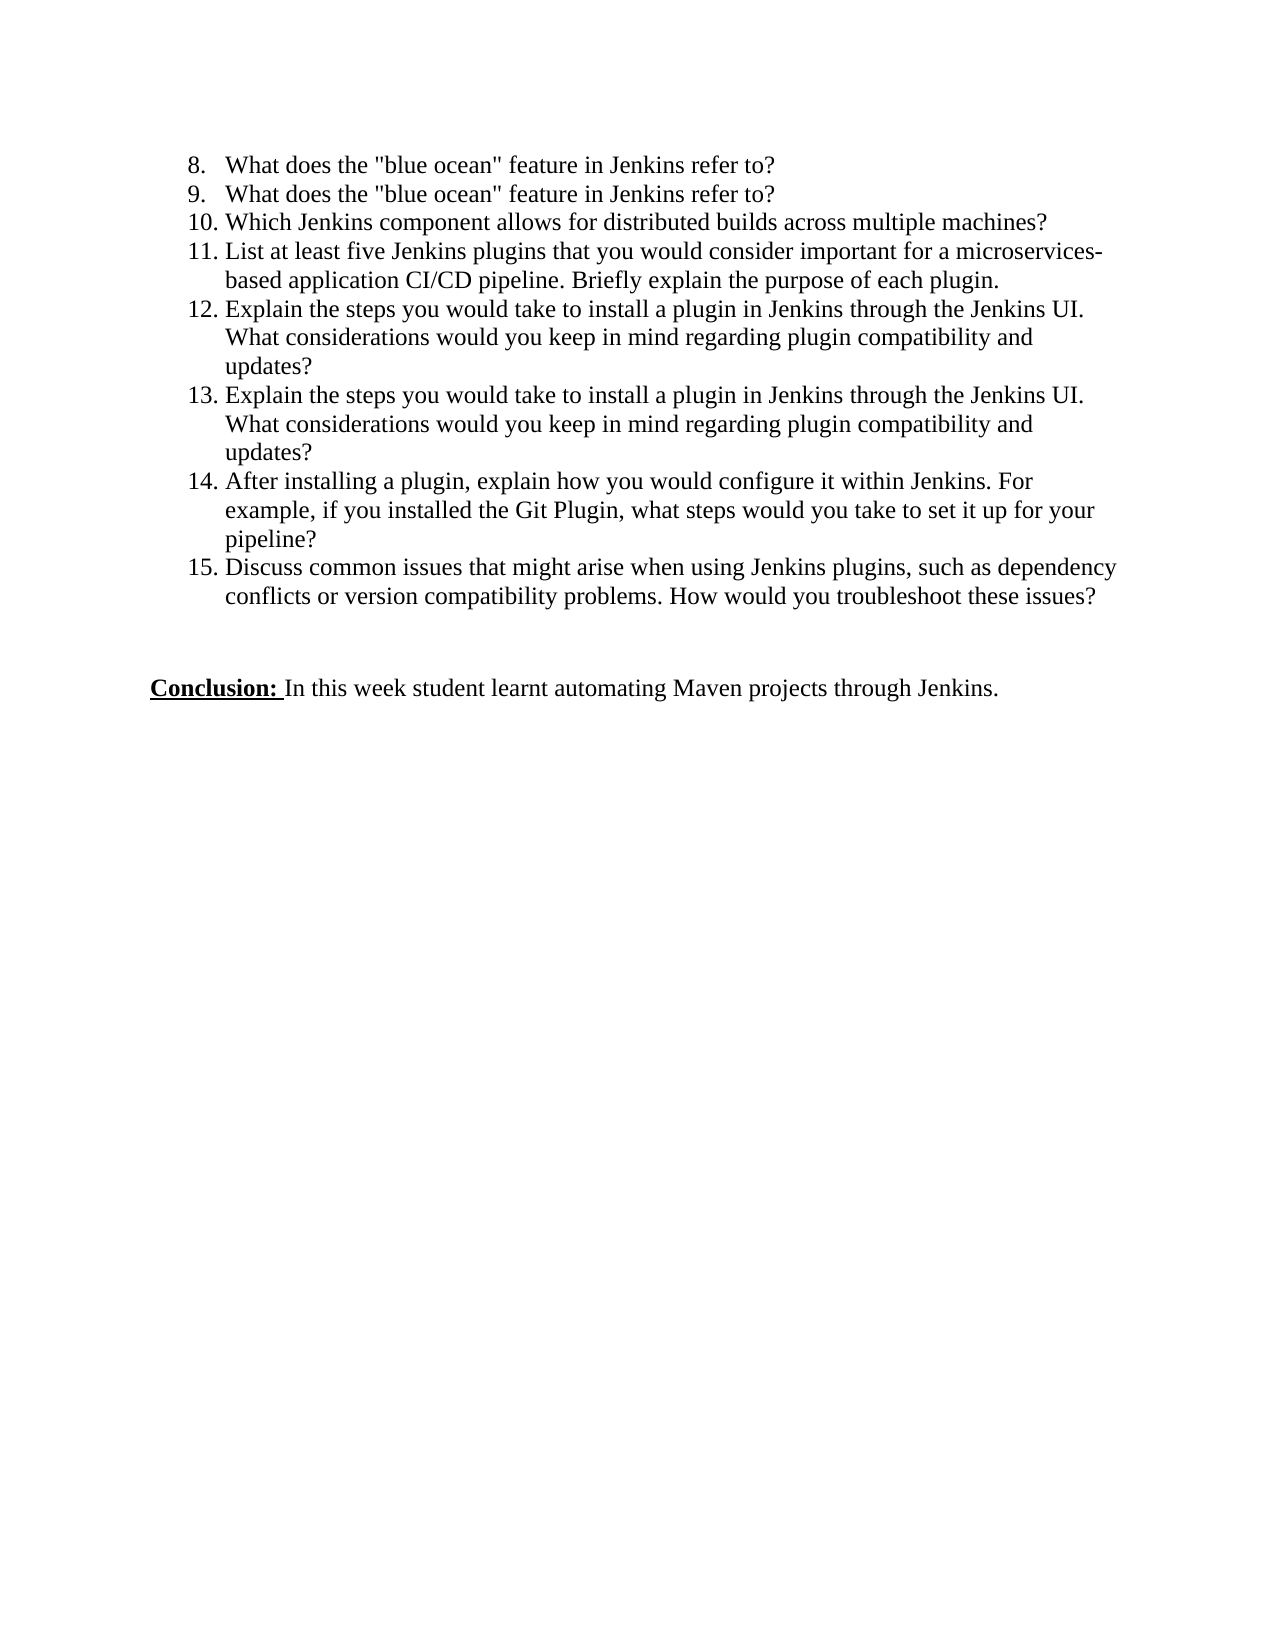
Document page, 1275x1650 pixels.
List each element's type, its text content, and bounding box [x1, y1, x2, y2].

list After installing a plugin, explain how you would configure it within Jenkins. For example, if you installed the Git Plugin, what steps would you take to set it up for your pipeline? [187, 466, 1125, 552]
list What does the "blue ocean" feature in Jenkins refer to? [187, 179, 1125, 207]
list Discuss common issues that might arise when using Jenkins plugins, such as dependency conflicts or version compatibility problems. How would you troubleshoot these issues? [187, 552, 1125, 610]
list Explain the steps you would take to install a plugin in Jenkins through the Jenkins UI. What considerations would you keep in mind regarding plugin compatibility and updates? [187, 380, 1125, 466]
list Explain the steps you would take to install a plugin in Jenkins through the Jenkins UI. What considerations would you keep in mind regarding plugin compatibility and updates? [187, 294, 1125, 380]
list Which Jenkins component allows for distributed builds across multiple machines? [187, 207, 1125, 236]
list What does the "blue ocean" feature in Jenkins refer to? [187, 150, 1125, 179]
text Conclusion: In this week student learnt automating Maven projects through Jenkins. [150, 673, 1125, 702]
list List at least five Jenkins plugins that you would consider important for a microservices-based application CI/CD pipeline. Briefly explain the purpose of each plugin. [187, 236, 1125, 294]
